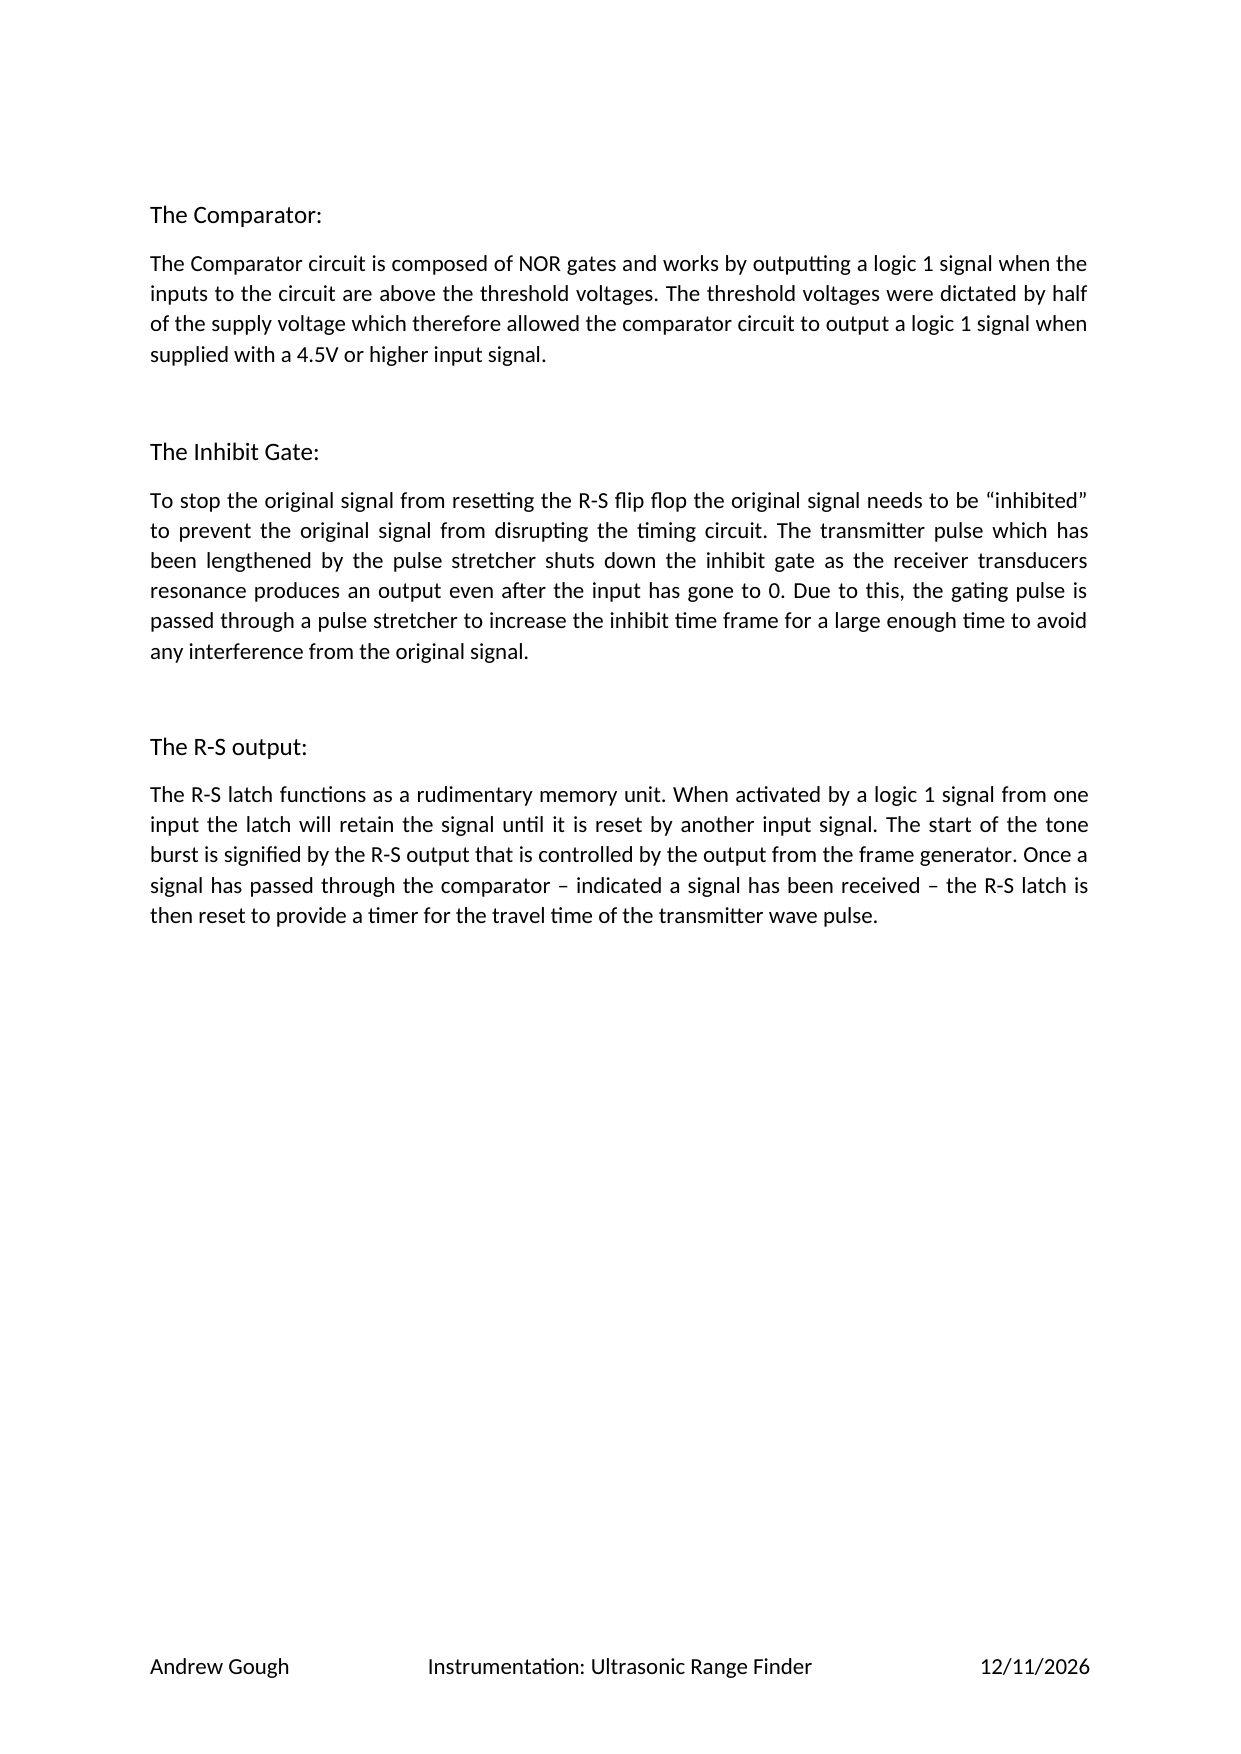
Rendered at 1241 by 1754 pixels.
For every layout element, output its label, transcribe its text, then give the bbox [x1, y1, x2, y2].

text The Inhibit Gate: [150, 436, 1090, 467]
text To stop the original signal from resetting the R-S flip flop the original signal needs to be “inhibited” to prevent the original signal from disrupting the timing circuit. The transmitter pulse which has been lengthened by the pulse stretcher shuts down the inhibit gate as the receiver transducers resonance produces an output even after the input has gone to 0. Due to this, the gating pulse is passed through a pulse stretcher to increase the inhibit time frame for a large enough time to avoid any interference from the original signal. [150, 486, 1090, 665]
text The Comparator circuit is composed of NOR gates and works by outputting a logic 1 signal when the inputs to the circuit are above the threshold voltages. The threshold voltages were dictated by half of the supply voltage which therefore allowed the comparator circuit to output a logic 1 signal when supplied with a 4.5V or higher input signal. [150, 249, 1090, 368]
text The R-S output: [150, 731, 1090, 761]
text The R-S latch functions as a rudimentary memory unit. When activated by a logic 1 signal from one input the latch will retain the signal until it is reset by another input signal. The start of the tone burst is signified by the R-S output that is controlled by the output from the frame generator. Once a signal has passed through the comparator – indicated a signal has been received – the R-S latch is then reset to provide a timer for the travel time of the transmitter wave pulse. [150, 780, 1090, 929]
text The Comparator: [150, 199, 1090, 230]
